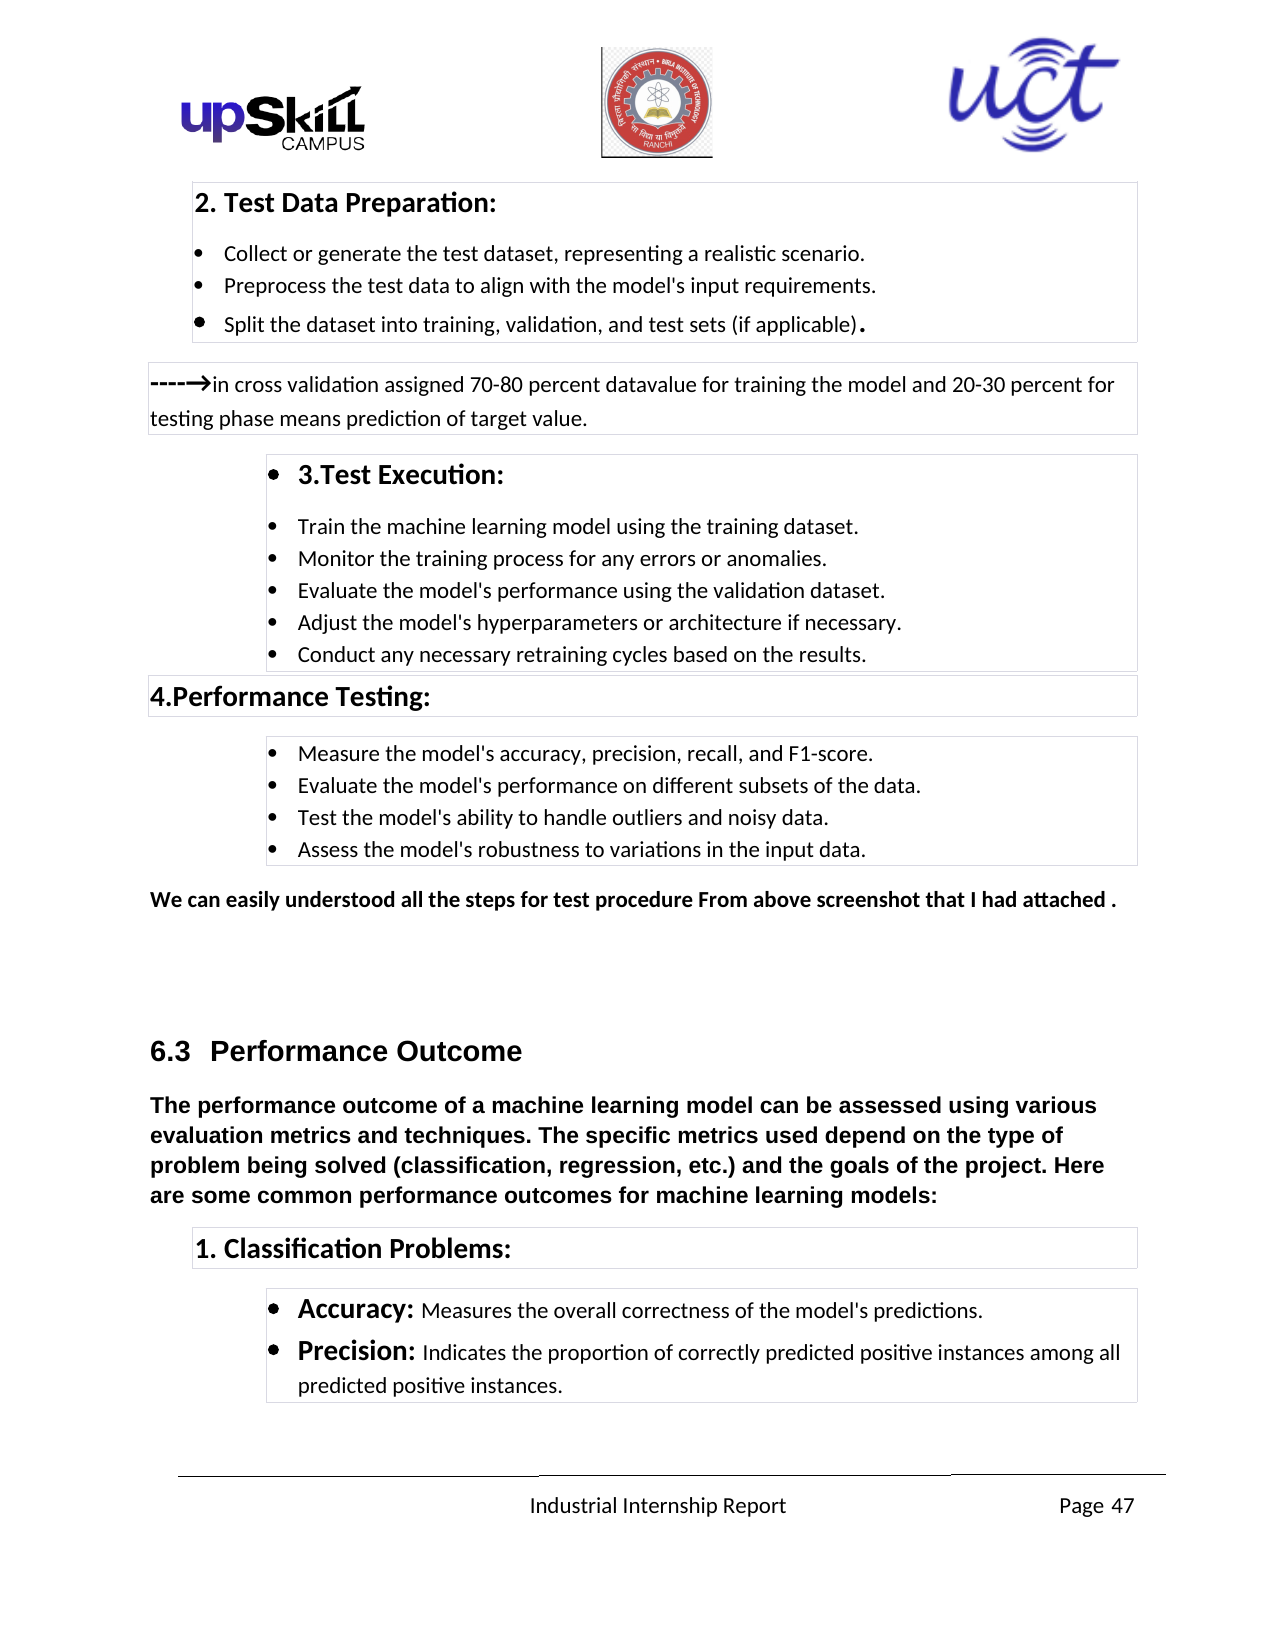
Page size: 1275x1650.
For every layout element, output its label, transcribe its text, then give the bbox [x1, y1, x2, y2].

list Test the model's ability to handle outliers and noisy data. [267, 801, 1137, 831]
list Adjust the model's hyperparameters or architecture if necessary. [267, 606, 1137, 636]
picture [946, 28, 1125, 154]
text 4.Performance Testing: [149, 676, 1137, 716]
list Classification Problems: [193, 1228, 1137, 1268]
list Conduct any necessary retraining cycles based on the results. [267, 638, 1137, 671]
list Train the machine learning model using the training dataset. [267, 509, 1137, 540]
list Evaluate the model's performance on different subsets of the data. [267, 768, 1137, 799]
list Measure the model's accuracy, precision, recall, and F1-score. [267, 737, 1137, 767]
subtitle Performance Outcome [150, 1042, 1134, 1067]
picture [601, 47, 713, 158]
list Test Data Preparation: [193, 183, 1137, 219]
text We can easily understood all the steps for test procedure From above screenshot that I had attached . [150, 885, 1134, 913]
list 3.Test Execution: [267, 455, 1137, 492]
list Evaluate the model's performance using the validation dataset. [267, 574, 1137, 604]
list ----→in cross validation assigned 70-80 percent datavalue for training the model and 20-30 percent for testing phase means prediction of target value. [149, 363, 1137, 434]
list Preprocess the test data to align with the model's input requirements. [193, 269, 1137, 300]
list Monitor the training process for any errors or anomalies. [267, 541, 1137, 572]
list Assess the model's robustness to variations in the input data. [267, 833, 1137, 865]
list Accuracy: Measures the overall correctness of the model's predictions. [267, 1289, 1137, 1326]
text The performance outcome of a machine learning model can be assessed using various evaluation metrics and techniques. The specific metrics used depend on the type of problem being solved (classification, regression, etc.) and the goals of the project. Here are some common performance outcomes for machine learning models: [150, 1092, 1134, 1209]
list Split the dataset into training, validation, and test sets (if applicable). [193, 301, 1137, 342]
list Precision: Indicates the proportion of correctly predicted positive instances among all predicted positive instances. [267, 1329, 1137, 1402]
list Collect or generate the test dataset, representing a realistic scenario. [193, 237, 1137, 267]
picture [150, 73, 396, 154]
